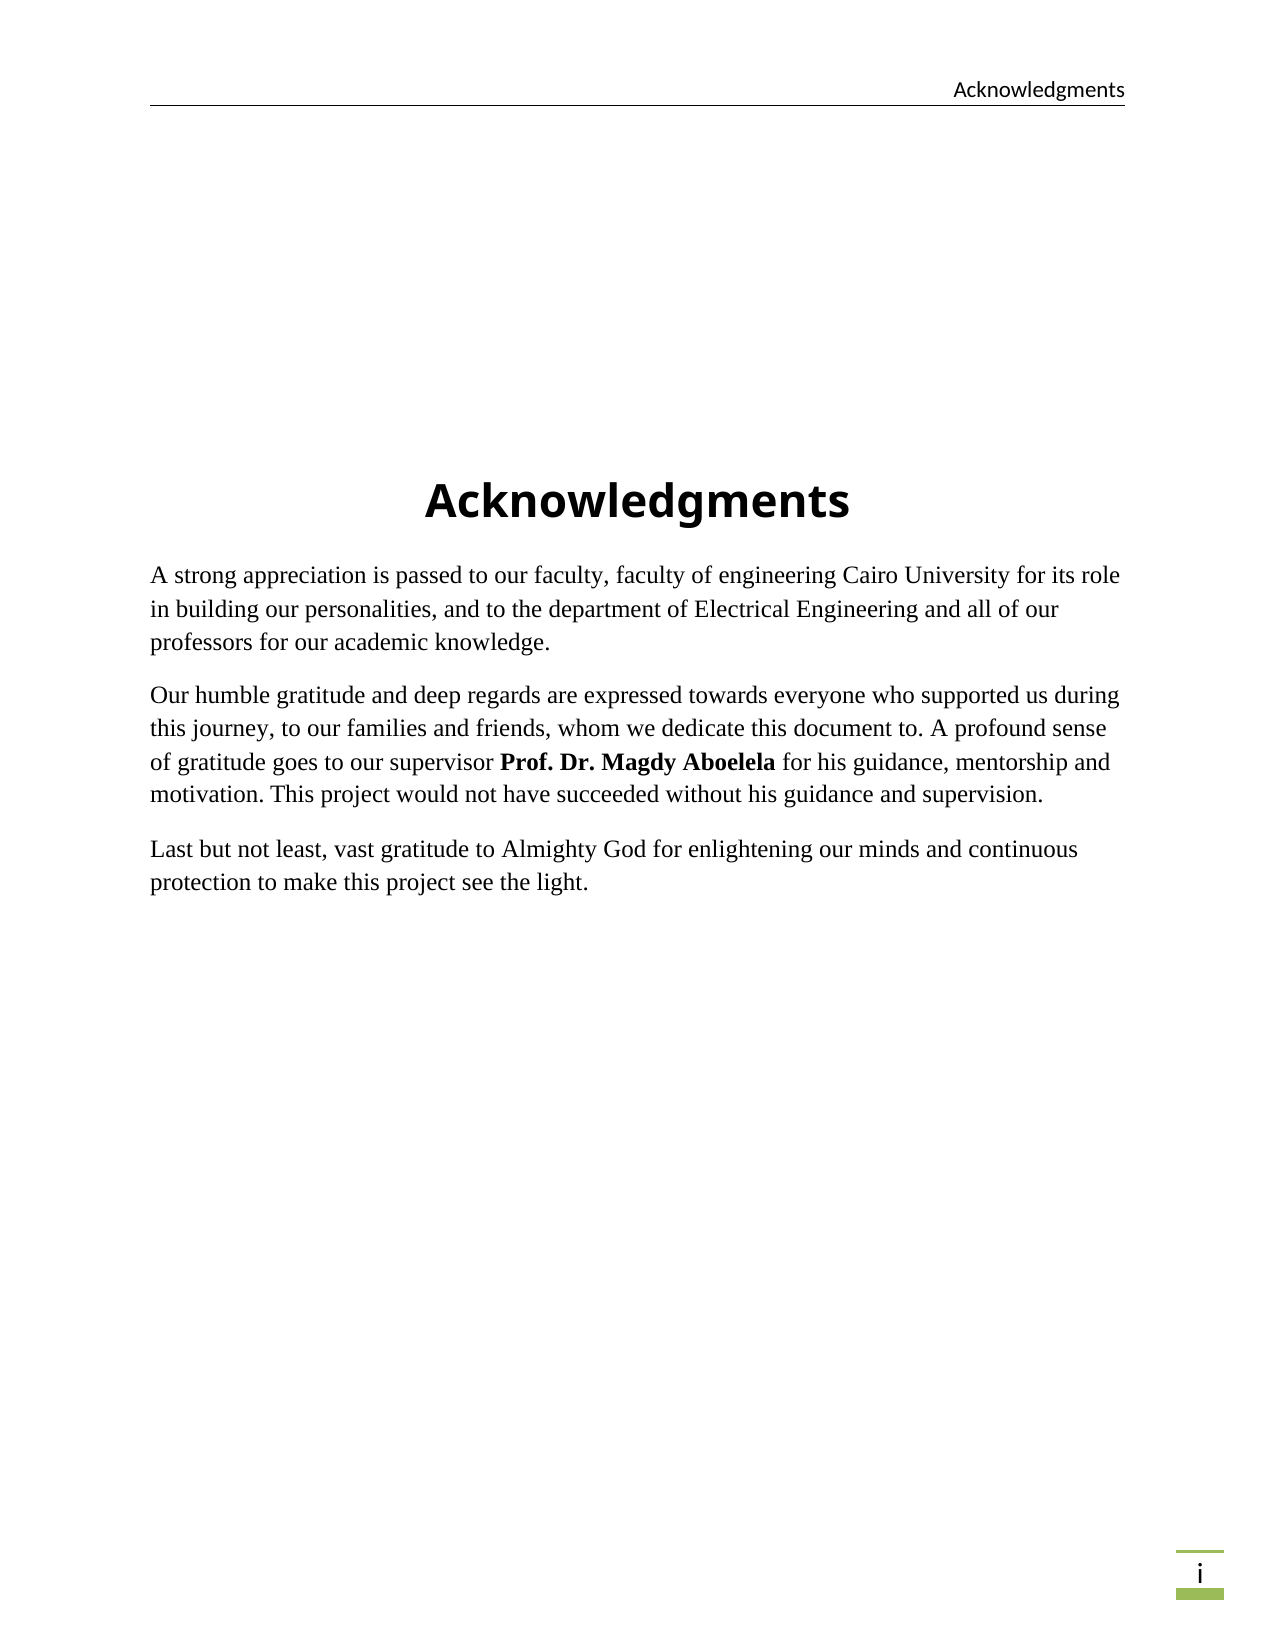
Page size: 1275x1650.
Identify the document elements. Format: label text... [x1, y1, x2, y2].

text Last but not least, vast gratitude to Almighty God for enlightening our minds and continuous protection to make this project see the light. [150, 834, 1125, 896]
text A strong appreciation is passed to our faculty, faculty of engineering Cairo University for its role in building our personalities, and to the department of Electrical Engineering and all of our professors for our academic knowledge. [150, 561, 1125, 655]
text Acknowledgments [150, 468, 1125, 531]
text Our humble gratitude and deep regards are expressed towards everyone who supported us during this journey, to our families and friends, whom we dedicate this document to. A profound sense of gratitude goes to our supervisor Prof. Dr. Magdy Aboelela for his guidance, mentorship and motivation. This project would not have succeeded without his guidance and supervision. [150, 681, 1125, 809]
